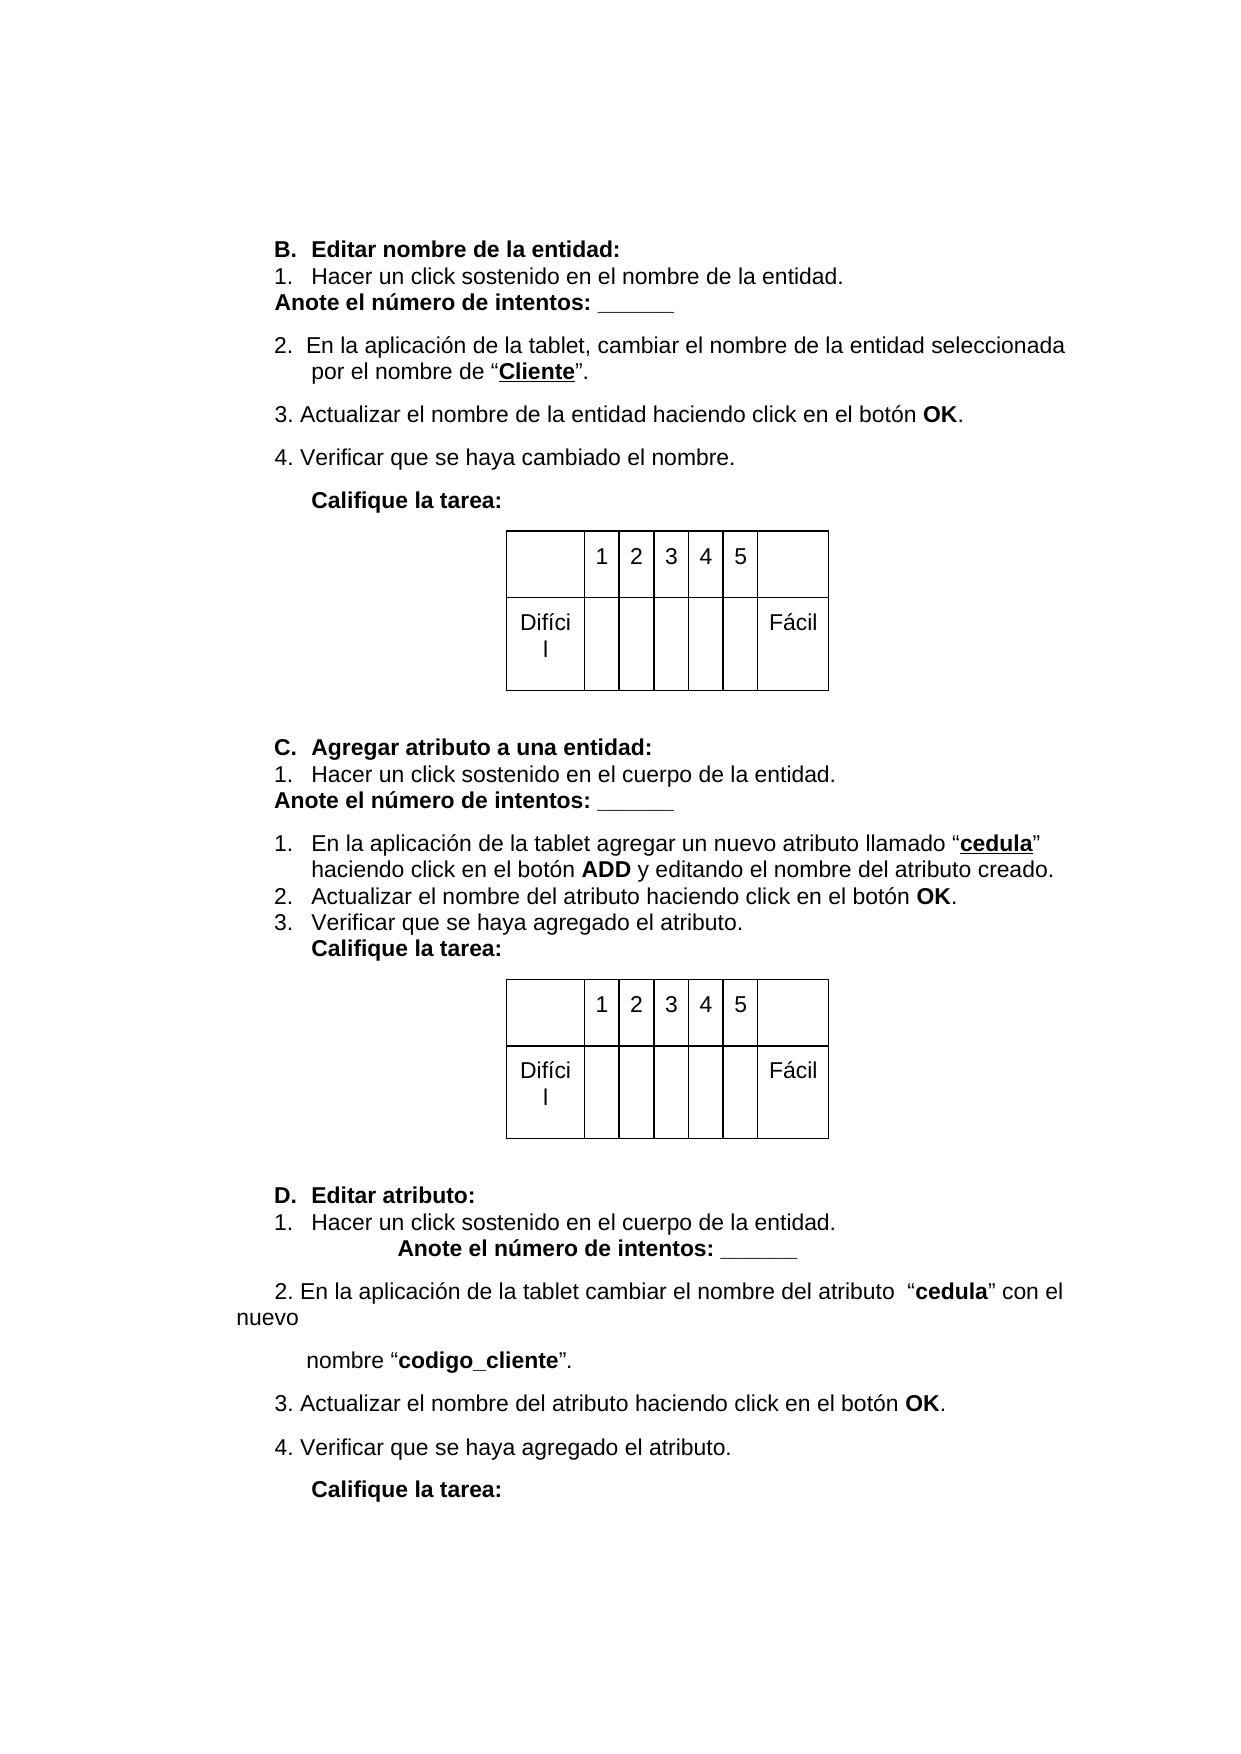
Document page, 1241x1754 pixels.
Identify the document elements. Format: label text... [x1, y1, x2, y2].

text 4. Verificar que se haya cambiado el nombre. [236, 444, 1098, 471]
table_header 1 [585, 980, 618, 1045]
table_header [758, 980, 828, 1045]
table_cell [585, 598, 618, 690]
list Hacer un click sostenido en el nombre de la entidad. [274, 263, 1098, 289]
table_header 3 [655, 980, 688, 1045]
text 3. Actualizar el nombre de la entidad haciendo click en el botón OK. [236, 401, 1098, 428]
table_cell [689, 598, 722, 690]
list Actualizar el nombre del atributo haciendo click en el botón OK. [274, 883, 1098, 909]
table_cell [620, 1047, 653, 1138]
list Editar atributo: [274, 1182, 1098, 1209]
table_cell Fácil [758, 1047, 828, 1138]
table_cell [724, 598, 757, 690]
table_header 2 [620, 980, 653, 1045]
table_cell [689, 1047, 722, 1138]
text 2. En la aplicación de la tablet, cambiar el nombre de la entidad seleccionada por el nombre de “Cliente”. [274, 332, 1098, 385]
table_cell [620, 598, 653, 690]
list Verificar que se haya agregado el atributo. [274, 909, 1098, 935]
text Califique la tarea: [274, 935, 1098, 962]
table_header 4 [689, 980, 722, 1045]
table_header 2 [620, 532, 653, 597]
table_header 3 [655, 532, 688, 597]
table_cell Difícil [507, 598, 584, 690]
table_cell [655, 1047, 688, 1138]
table_header [758, 532, 828, 597]
table_header 4 [689, 532, 722, 597]
table_header [507, 532, 584, 597]
table_cell [655, 598, 688, 690]
text Anote el número de intentos: ______ [274, 787, 1098, 813]
table_cell [724, 1047, 757, 1138]
list Editar nombre de la entidad: [274, 236, 1098, 263]
table_header [507, 980, 584, 1045]
text nombre “codigo_cliente”. [236, 1347, 1098, 1374]
text 3. Actualizar el nombre del atributo haciendo click en el botón OK. [236, 1390, 1098, 1417]
text Califique la tarea: [274, 487, 1098, 514]
list Hacer un click sostenido en el cuerpo de la entidad. [274, 1209, 1098, 1235]
table_header 5 [724, 980, 757, 1045]
list Hacer un click sostenido en el cuerpo de la entidad. [274, 761, 1098, 787]
text Califique la tarea: [274, 1476, 1098, 1503]
text 4. Verificar que se haya agregado el atributo. [236, 1433, 1098, 1460]
table_cell Difícil [507, 1047, 584, 1138]
list Agregar atributo a una entidad: [274, 734, 1098, 761]
text Anote el número de intentos: ______ [322, 1235, 1098, 1261]
text Anote el número de intentos: ______ [236, 289, 1098, 315]
list En la aplicación de la tablet agregar un nuevo atributo llamado “cedula” haciendo click en el botón ADD y editando el nombre del atributo creado. [274, 830, 1098, 883]
table_cell Fácil [758, 598, 828, 690]
table_header 1 [585, 532, 618, 597]
table_header 5 [724, 532, 757, 597]
text 2. En la aplicación de la tablet cambiar el nombre del atributo “cedula” con el nuevo [236, 1278, 1098, 1331]
table_cell [585, 1047, 618, 1138]
